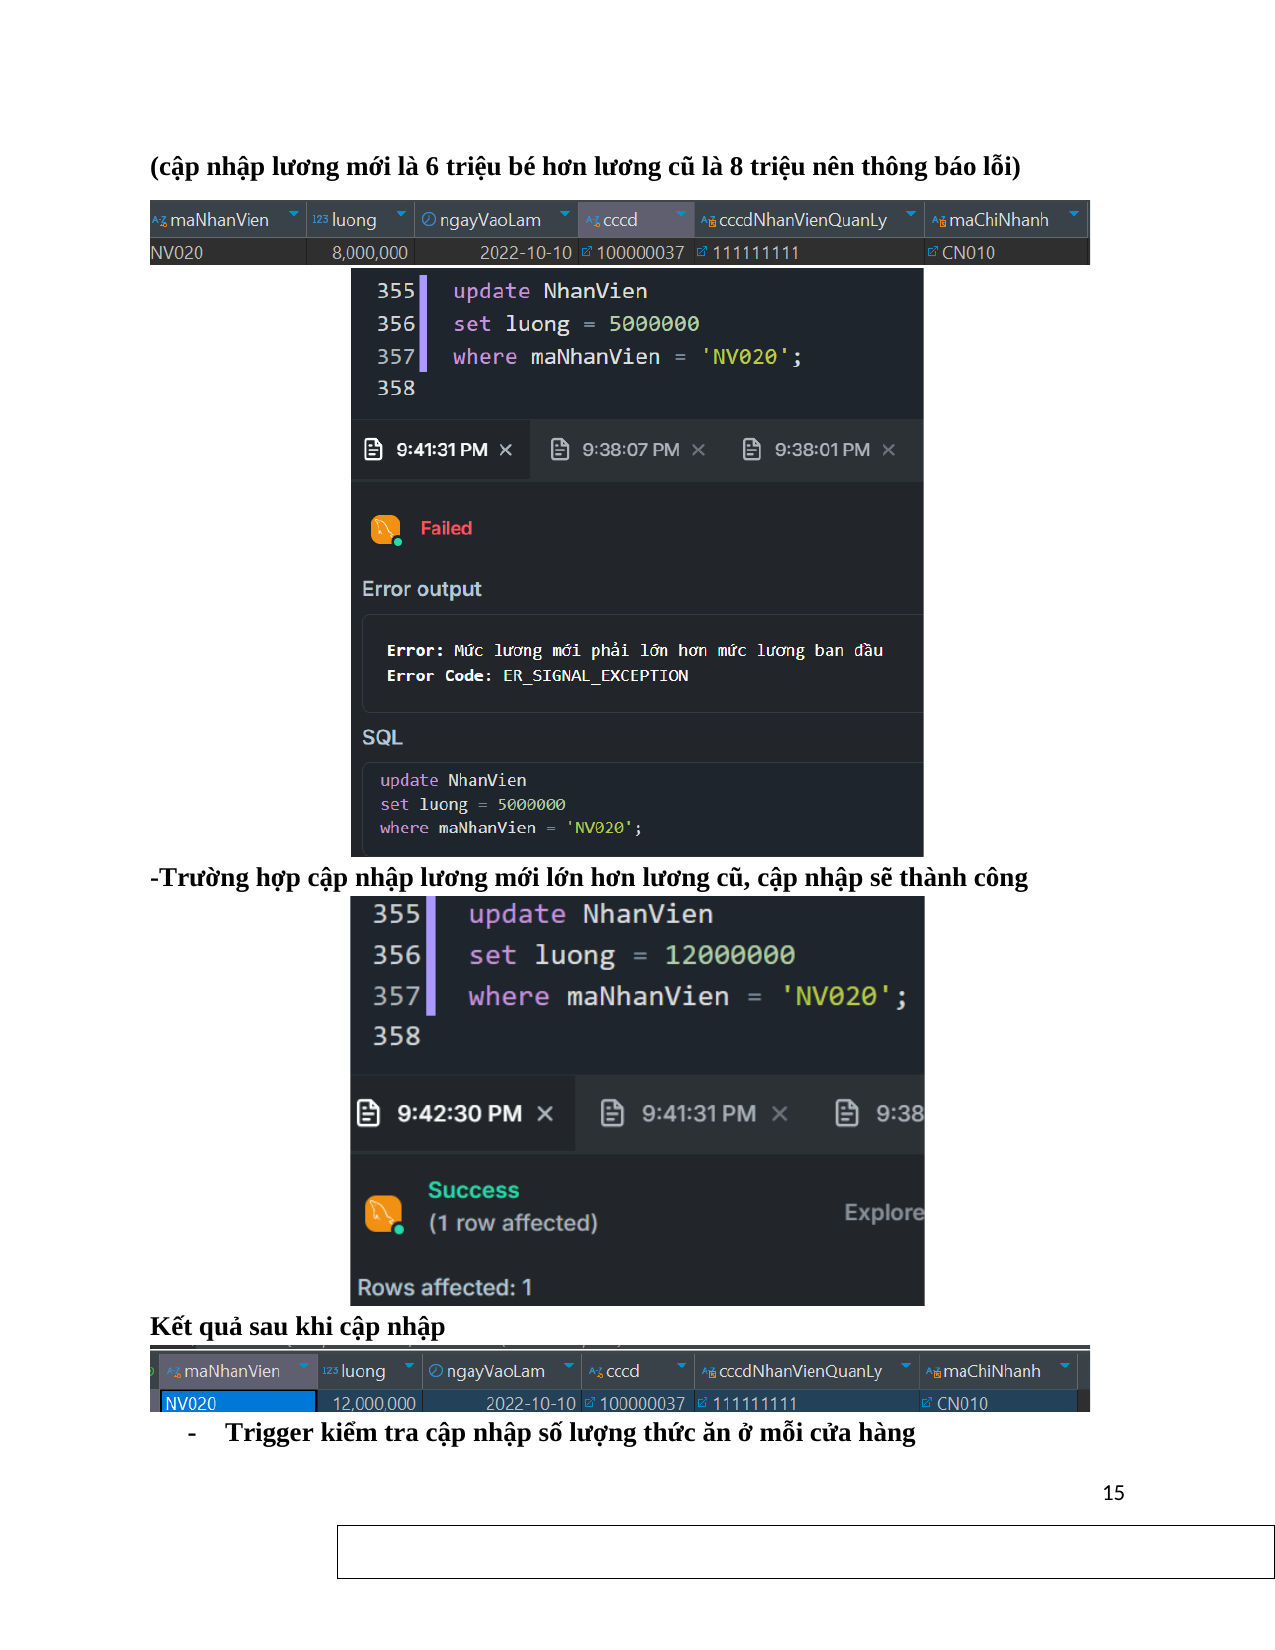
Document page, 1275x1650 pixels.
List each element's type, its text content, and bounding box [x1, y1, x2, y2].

picture [350, 896, 925, 1306]
picture [150, 200, 1091, 265]
picture [351, 268, 924, 857]
text (cập nhập lương mới là 6 triệu bé hơn lương cũ là 8 triệu nên thông báo lỗi) [150, 150, 1125, 181]
list Trigger kiểm tra cập nhập số lượng thức ăn ở mỗi cửa hàng [187, 1416, 1125, 1447]
picture [150, 1345, 1091, 1412]
text Kết quả sau khi cập nhập [150, 1310, 1125, 1341]
text -Trường hợp cập nhập lương mới lớn hơn lương cũ, cập nhập sẽ thành công [150, 861, 1125, 892]
